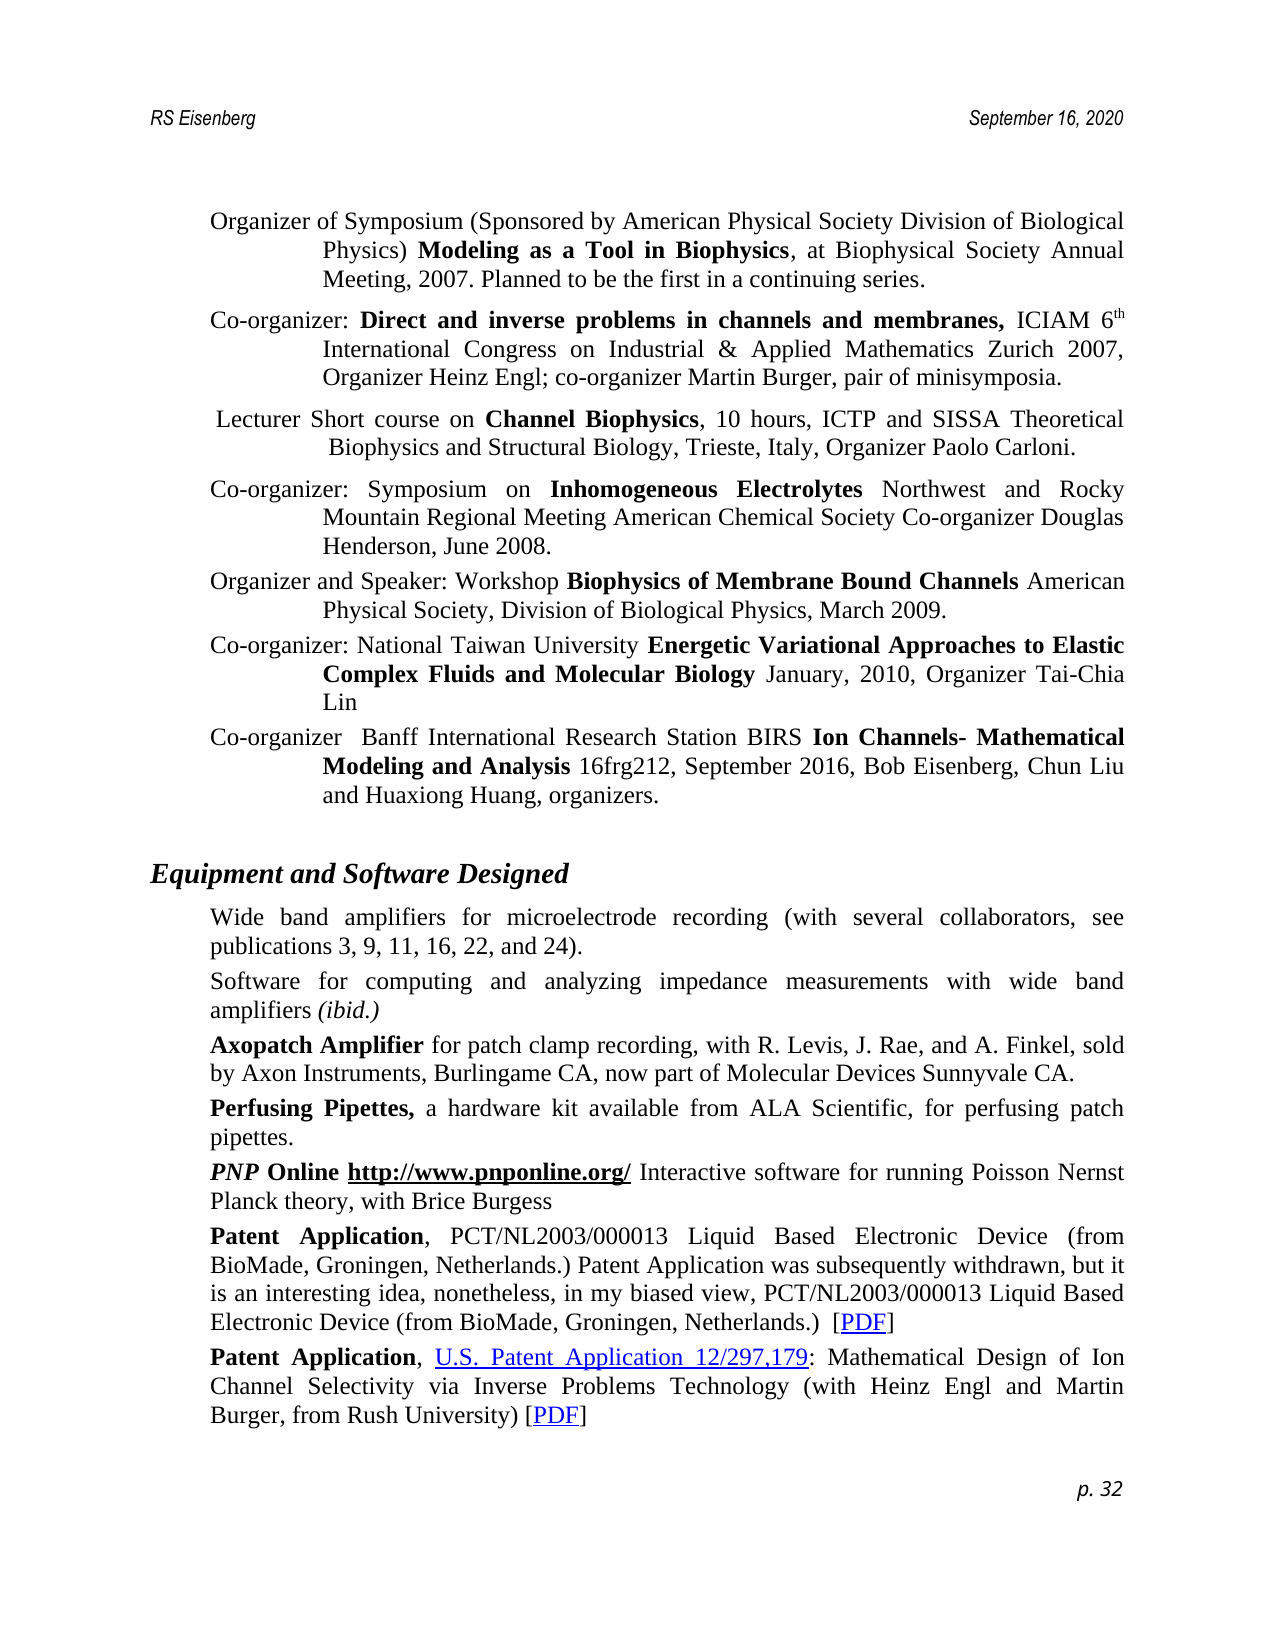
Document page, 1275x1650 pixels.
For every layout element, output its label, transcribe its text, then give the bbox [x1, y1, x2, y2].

text Wide band amplifiers for microelectrode recording (with several collaborators, see publications 3, 9, 11, 16, 22, and 24). [210, 902, 1125, 960]
text Patent Application, PCT/NL2003/000013 Liquid Based Electronic Device (from BioMade, Groningen, Netherlands.) Patent Application was subsequently withdrawn, but it is an interesting idea, nonetheless, in my biased view, PCT/NL2003/000013 Liquid Based Electronic Device (from BioMade, Groningen, Netherlands.) [PDF] [210, 1221, 1125, 1336]
text Perfusing Pipettes, a hardware kit available from ALA Scientific, for perfusing patch pipettes. [210, 1093, 1125, 1151]
text Patent Application, U.S. Patent Application 12/297,179: Mathematical Design of Ion Channel Selectivity via Inverse Problems Technology (with Heinz Engl and Martin Burger, from Rush University) [PDF] [210, 1342, 1125, 1428]
text PNP Online http://www.pnponline.org/ Interactive software for running Poisson Nernst Planck theory, with Brice Burgess [210, 1157, 1125, 1215]
text Software for computing and analyzing impedance measurements with wide band amplifiers (ibid.) [210, 966, 1125, 1023]
text Equipment and Software Designed [150, 856, 1125, 890]
text Co-organizer: Symposium on Inhomogeneous Electrolytes Northwest and Rocky Mountain Regional Meeting American Chemical Society Co-organizer Douglas Henderson, June 2008. [210, 474, 1125, 560]
text Co-organizer Banff International Research Station BIRS Ion Channels- Mathematical Modeling and Analysis 16frg212, September 2016, Bob Eisenberg, Chun Liu and Huaxiong Huang, organizers. [210, 722, 1125, 809]
text Axopatch Amplifier for patch clamp recording, with R. Levis, J. Rae, and A. Finkel, sold by Axon Instruments, Burlingame CA, now part of Molecular Devices Sunnyvale CA. [210, 1030, 1125, 1087]
text Organizer and Speaker: Workshop Biophysics of Membrane Bound Channels American Physical Society, Division of Biological Physics, March 2009. [210, 566, 1125, 624]
text Co-organizer: National Taiwan University Energetic Variational Approaches to Elastic Complex Fluids and Molecular Biology January, 2010, Organizer Tai-Chia Lin [210, 630, 1125, 716]
text Co-organizer: Direct and inverse problems in channels and membranes, ICIAM 6th International Congress on Industrial & Applied Mathematics Zurich 2007, Organizer Heinz Engl; co-organizer Martin Burger, pair of minisymposia. [210, 305, 1125, 391]
text Organizer of Symposium (Sponsored by American Physical Society Division of Biological Physics) Modeling as a Tool in Biophysics, at Biophysical Society Annual Meeting, 2007. Planned to be the first in a continuing series. [210, 206, 1125, 292]
text Lecturer Short course on Channel Biophysics, 10 hours, ICTP and SISSA Theoretical Biophysics and Structural Biology, Trieste, Italy, Organizer Paolo Carloni. [216, 404, 1125, 461]
